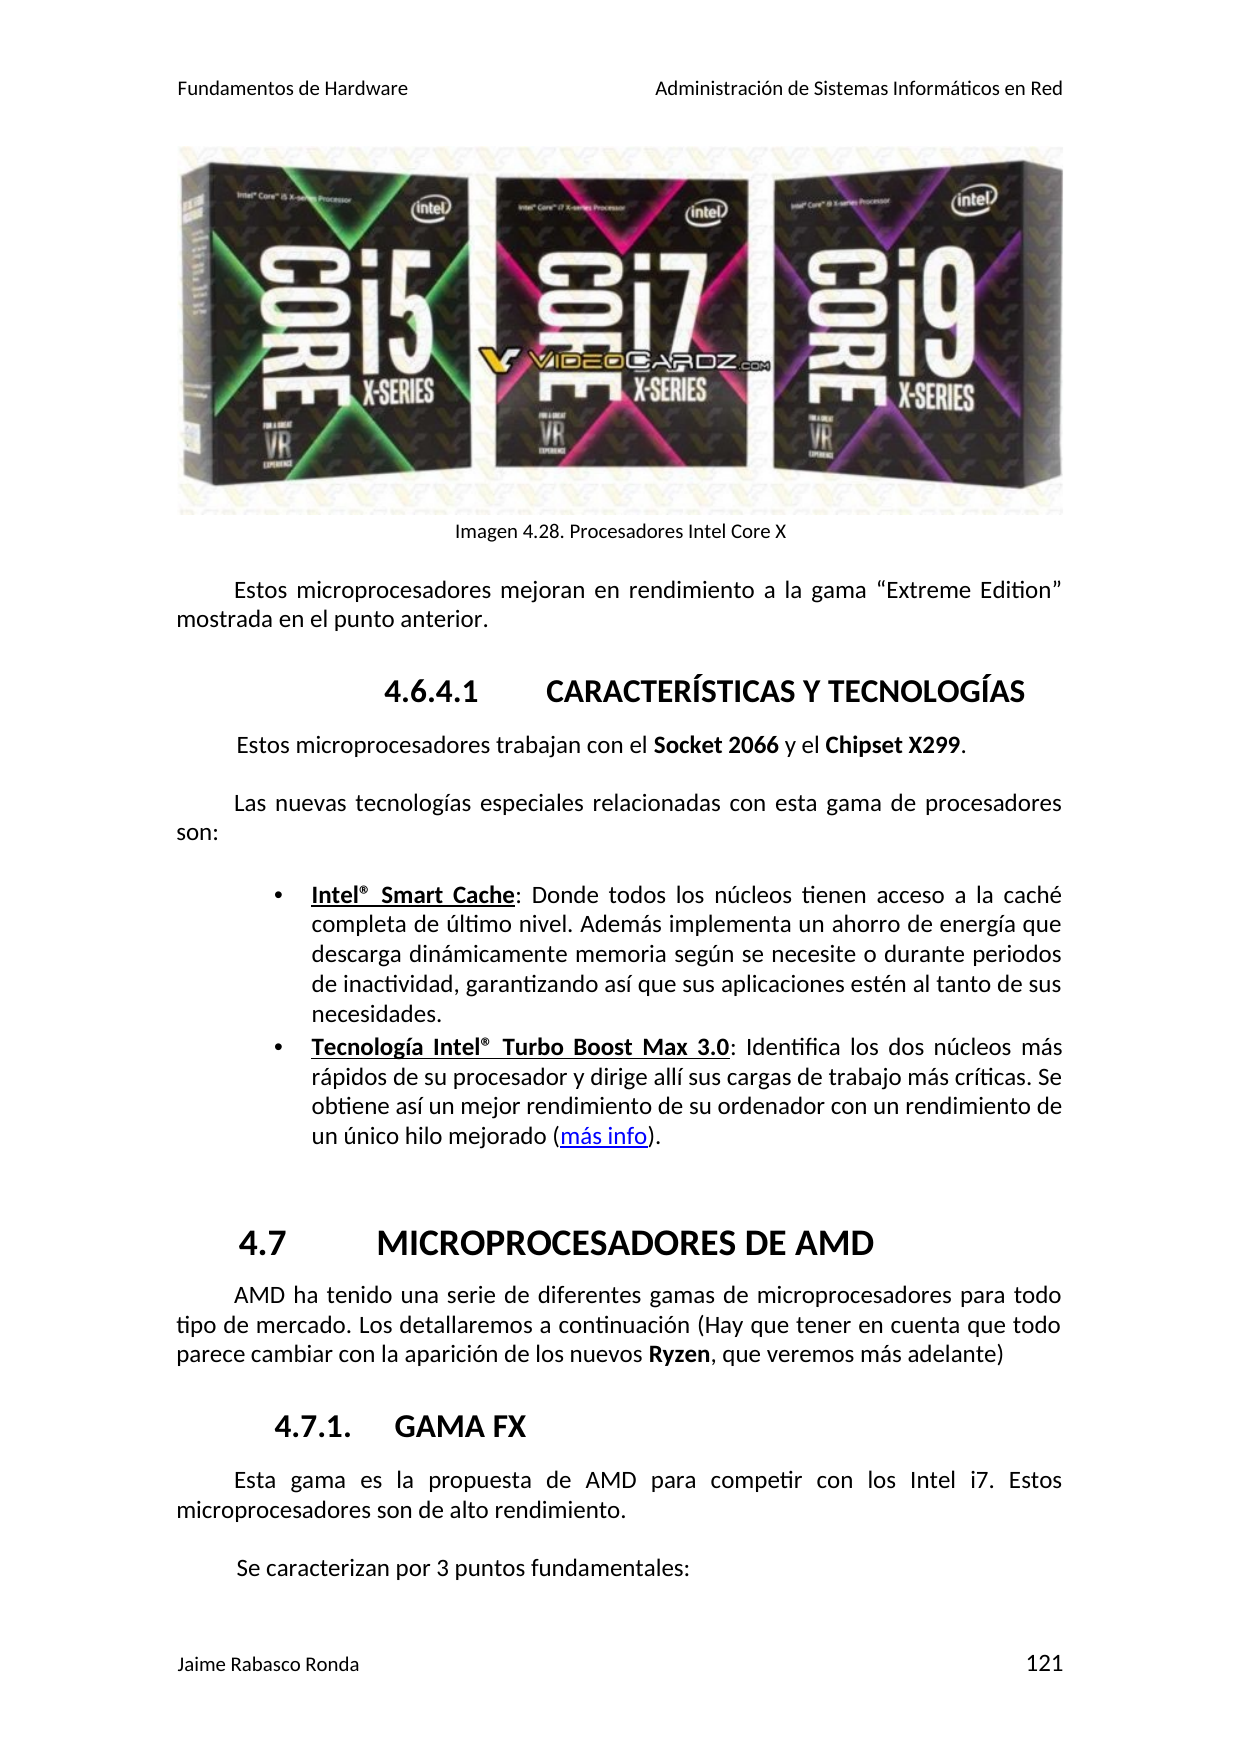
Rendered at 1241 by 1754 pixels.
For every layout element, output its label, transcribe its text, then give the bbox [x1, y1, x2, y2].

subtitle 4.7.1. GAMA FX [177, 1405, 1064, 1446]
text Se caracterizan por 3 puntos fundamentales: [236, 1552, 1063, 1582]
text Las nuevas tecnologías especiales relacionadas con esta gama de procesadores son: [176, 788, 1063, 847]
picture [177, 146, 1064, 515]
text Esta gama es la propuesta de AMD para competir con los Intel i7. Estos microprocesadores son de alto rendimiento. [176, 1465, 1063, 1524]
text AMD ha tenido una serie de diferentes gamas de microprocesadores para todo tipo de mercado. Los detallaremos a continuación (Hay que tener en cuenta que todo parece cambiar con la aparición de los nuevos Ryzen, que veremos más adelante) [176, 1280, 1063, 1369]
text Estos microprocesadores mejoran en rendimiento a la gama “Extreme Edition” mostrada en el punto anterior. [176, 575, 1063, 634]
subtitle 4.6.4.1 CARACTERÍSTICAS Y TECNOLOGÍAS [177, 670, 1064, 711]
text Imagen 4.28. Procesadores Intel Core X [236, 518, 1005, 544]
list Tecnología Intel® Turbo Boost Max 3.0: Identifica los dos núcleos más rápidos de su procesador y dirige allí sus cargas de trabajo más críticas. Se obtiene así un mejor rendimiento de su ordenador con un rendimiento de un único hilo mejorado (más info). [274, 1032, 1063, 1151]
subtitle 4.7 MICROPROCESADORES DE AMD [177, 1219, 1063, 1265]
list Intel® Smart Cache: Donde todos los núcleos tienen acceso a la caché completa de último nivel. Además implementa un ahorro de energía que descarga dinámicamente memoria según se necesite o durante periodos de inactividad, garantizando así que sus aplicaciones estén al tanto de sus necesidades. [274, 880, 1063, 1028]
text Estos microprocesadores trabajan con el Socket 2066 y el Chipset X299. [236, 730, 1063, 760]
